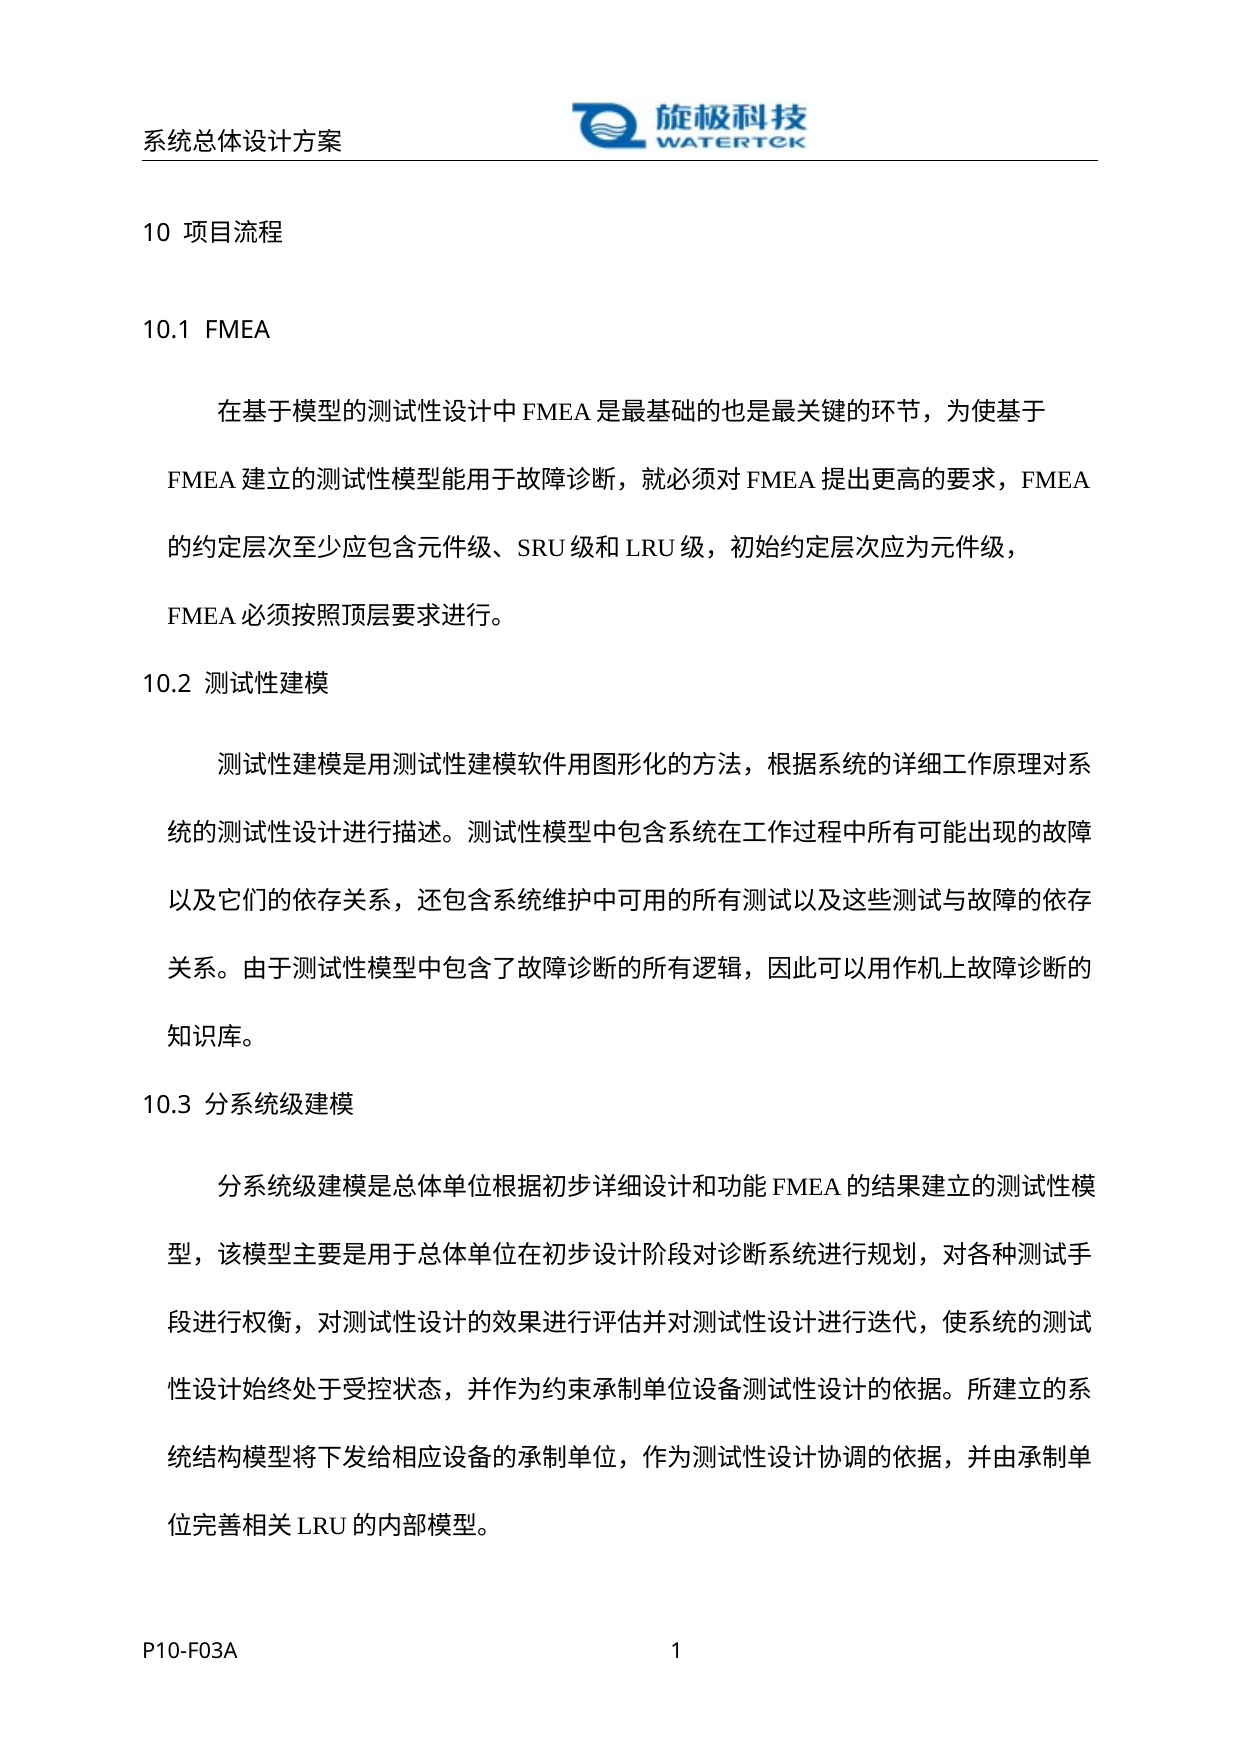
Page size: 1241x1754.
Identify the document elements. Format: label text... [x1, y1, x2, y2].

picture [571, 100, 810, 151]
subtitle 分系统级建模 [142, 1069, 1098, 1137]
text 分系统级建模是总体单位根据初步详细设计和功能FMEA的结果建立的测试性模型，该模型主要是用于总体单位在初步设计阶段对诊断系统进行规划，对各种测试手段进行权衡，对测试性设计的效果进行评估并对测试性设计进行迭代，使系统的测试性设计始终处于受控状态，并作为约束承制单位设备测试性设计的依据。所建立的系统结构模型将下发给相应设备的承制单位，作为测试性设计协调的依据，并由承制单位完善相关LRU的内部模型。 [167, 1150, 1098, 1558]
subtitle 测试性建模 [142, 647, 1098, 715]
text 测试性建模是用测试性建模软件用图形化的方法，根据系统的详细工作原理对系统的测试性设计进行描述。测试性模型中包含系统在工作过程中所有可能出现的故障以及它们的依存关系，还包含系统维护中可用的所有测试以及这些测试与故障的依存关系。由于测试性模型中包含了故障诊断的所有逻辑，因此可以用作机上故障诊断的知识库。 [167, 729, 1098, 1069]
subtitle FMEA [142, 295, 1098, 363]
text 在基于模型的测试性设计中FMEA是最基础的也是最关键的环节，为使基于FMEA建立的测试性模型能用于故障诊断，就必须对FMEA提出更高的要求，FMEA的约定层次至少应包含元件级、SRU级和LRU级，初始约定层次应为元件级，FMEA必须按照顶层要求进行。 [167, 376, 1098, 647]
subtitle 项目流程 [142, 196, 1098, 264]
